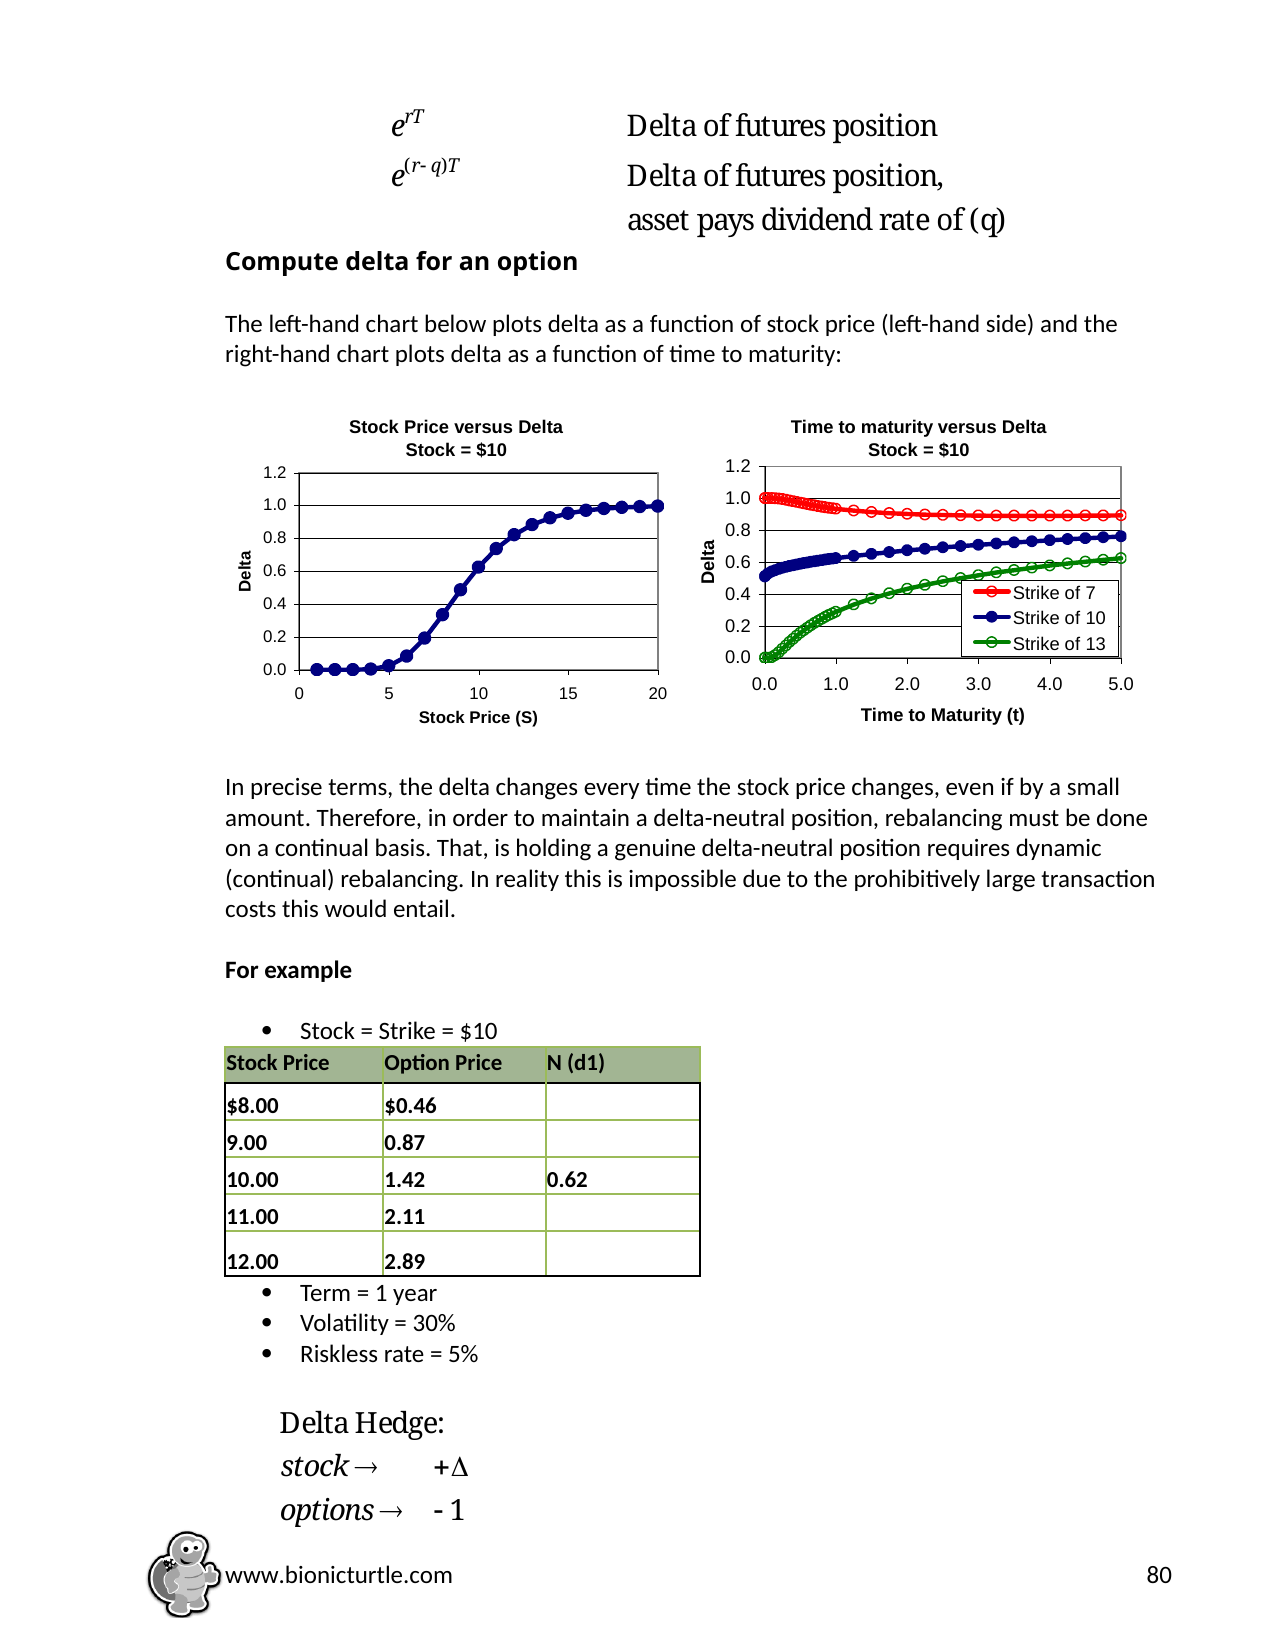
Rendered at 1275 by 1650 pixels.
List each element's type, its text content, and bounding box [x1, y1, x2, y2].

list Volatility = 30% [262, 1308, 1172, 1338]
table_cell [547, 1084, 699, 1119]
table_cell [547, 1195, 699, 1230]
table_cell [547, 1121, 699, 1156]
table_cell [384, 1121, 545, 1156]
list Term = 1 year [262, 1277, 1172, 1308]
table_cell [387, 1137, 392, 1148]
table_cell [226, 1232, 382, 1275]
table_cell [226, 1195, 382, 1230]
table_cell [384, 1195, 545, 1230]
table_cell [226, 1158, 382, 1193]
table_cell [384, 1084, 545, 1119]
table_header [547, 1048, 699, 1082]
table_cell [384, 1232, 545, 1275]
text For example [225, 954, 1172, 985]
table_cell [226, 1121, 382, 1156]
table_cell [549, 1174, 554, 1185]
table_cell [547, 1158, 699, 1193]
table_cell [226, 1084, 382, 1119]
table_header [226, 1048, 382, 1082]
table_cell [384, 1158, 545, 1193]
list Riskless rate = 5% [262, 1338, 1172, 1369]
text The left-hand chart below plots delta as a function of stock price (left-hand side) and the right-hand chart plots delta as a function of time to maturity: [225, 308, 1172, 369]
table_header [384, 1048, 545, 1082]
subtitle Compute delta for an option [225, 243, 1172, 278]
list Stock = Strike = $10 [262, 1015, 1172, 1046]
text In precise terms, the delta changes every time the stock price changes, even if by a small amount. Therefore, in order to maintain a delta-neutral position, rebalancing must be done on a continual basis. That, is holding a genuine delta-neutral position requires dynamic (continual) rebalancing. [225, 771, 1172, 924]
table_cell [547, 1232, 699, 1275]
